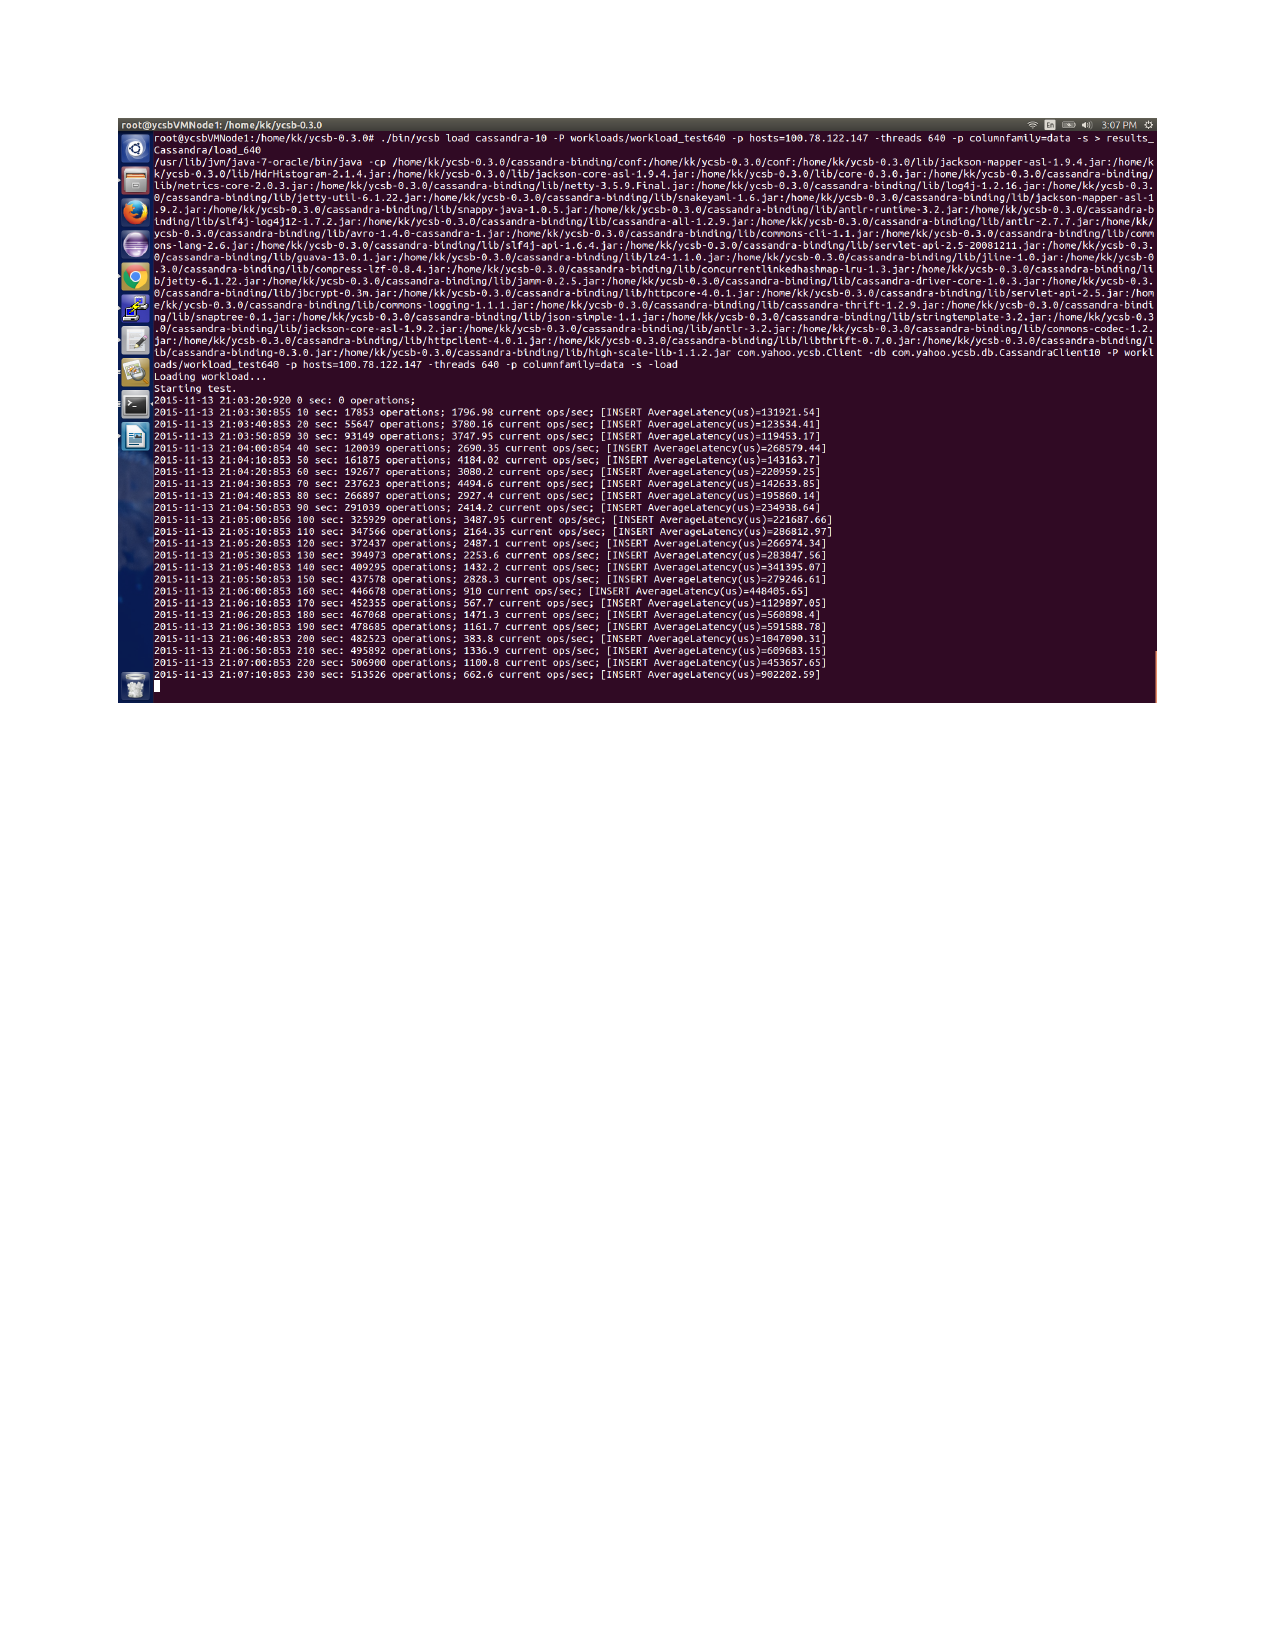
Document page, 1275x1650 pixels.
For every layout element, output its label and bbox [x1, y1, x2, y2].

picture [118, 118, 1157, 703]
